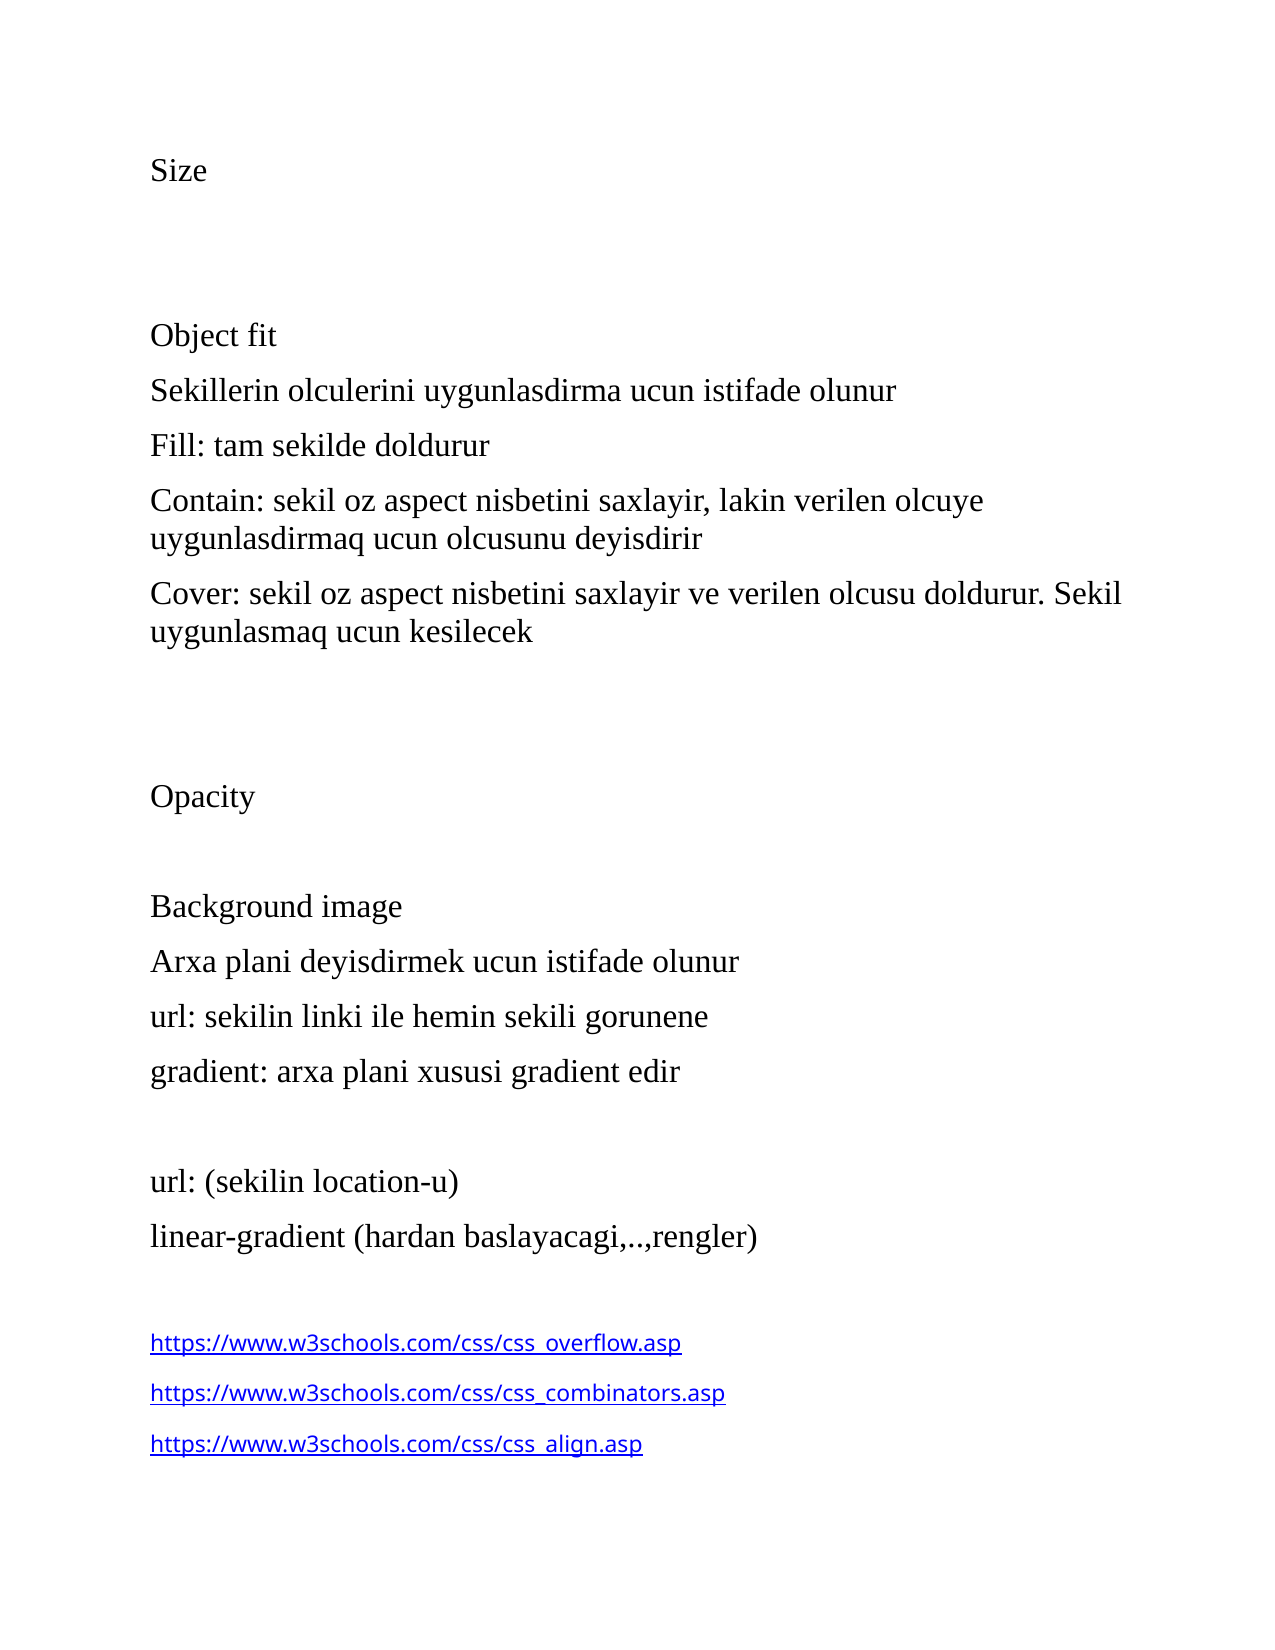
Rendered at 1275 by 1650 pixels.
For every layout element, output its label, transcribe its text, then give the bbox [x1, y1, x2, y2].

text Background image [150, 887, 1125, 925]
text linear-gradient (hardan baslayacagi,..,rengler) [150, 1217, 1125, 1255]
text Size [150, 150, 1125, 188]
text url: (sekilin location-u) [150, 1162, 1125, 1200]
text gradient: arxa plani xususi gradient edir [150, 1052, 1125, 1090]
text Opacity [150, 777, 1125, 815]
text https://www.w3schools.com/css/css_overflow.asp [150, 1327, 1125, 1358]
text Cover: sekil oz aspect nisbetini saxlayir ve verilen olcusu doldurur. Sekil uygunlasmaq ucun kesilecek [150, 573, 1125, 650]
text Sekillerin olculerini uygunlasdirma ucun istifade olunur [150, 370, 1125, 408]
text Fill: tam sekilde doldurur [150, 425, 1125, 463]
text https://www.w3schools.com/css/css_align.asp [150, 1427, 1125, 1459]
text url: sekilin linki ile hemin sekili gorunene [150, 997, 1125, 1035]
text Arxa plani deyisdirmek ucun istifade olunur [150, 942, 1125, 980]
text Object fit [150, 315, 1125, 353]
text https://www.w3schools.com/css/css_combinators.asp [150, 1377, 1125, 1408]
text Contain: sekil oz aspect nisbetini saxlayir, lakin verilen olcuye uygunlasdirmaq ucun olcusunu deyisdirir [150, 480, 1125, 557]
